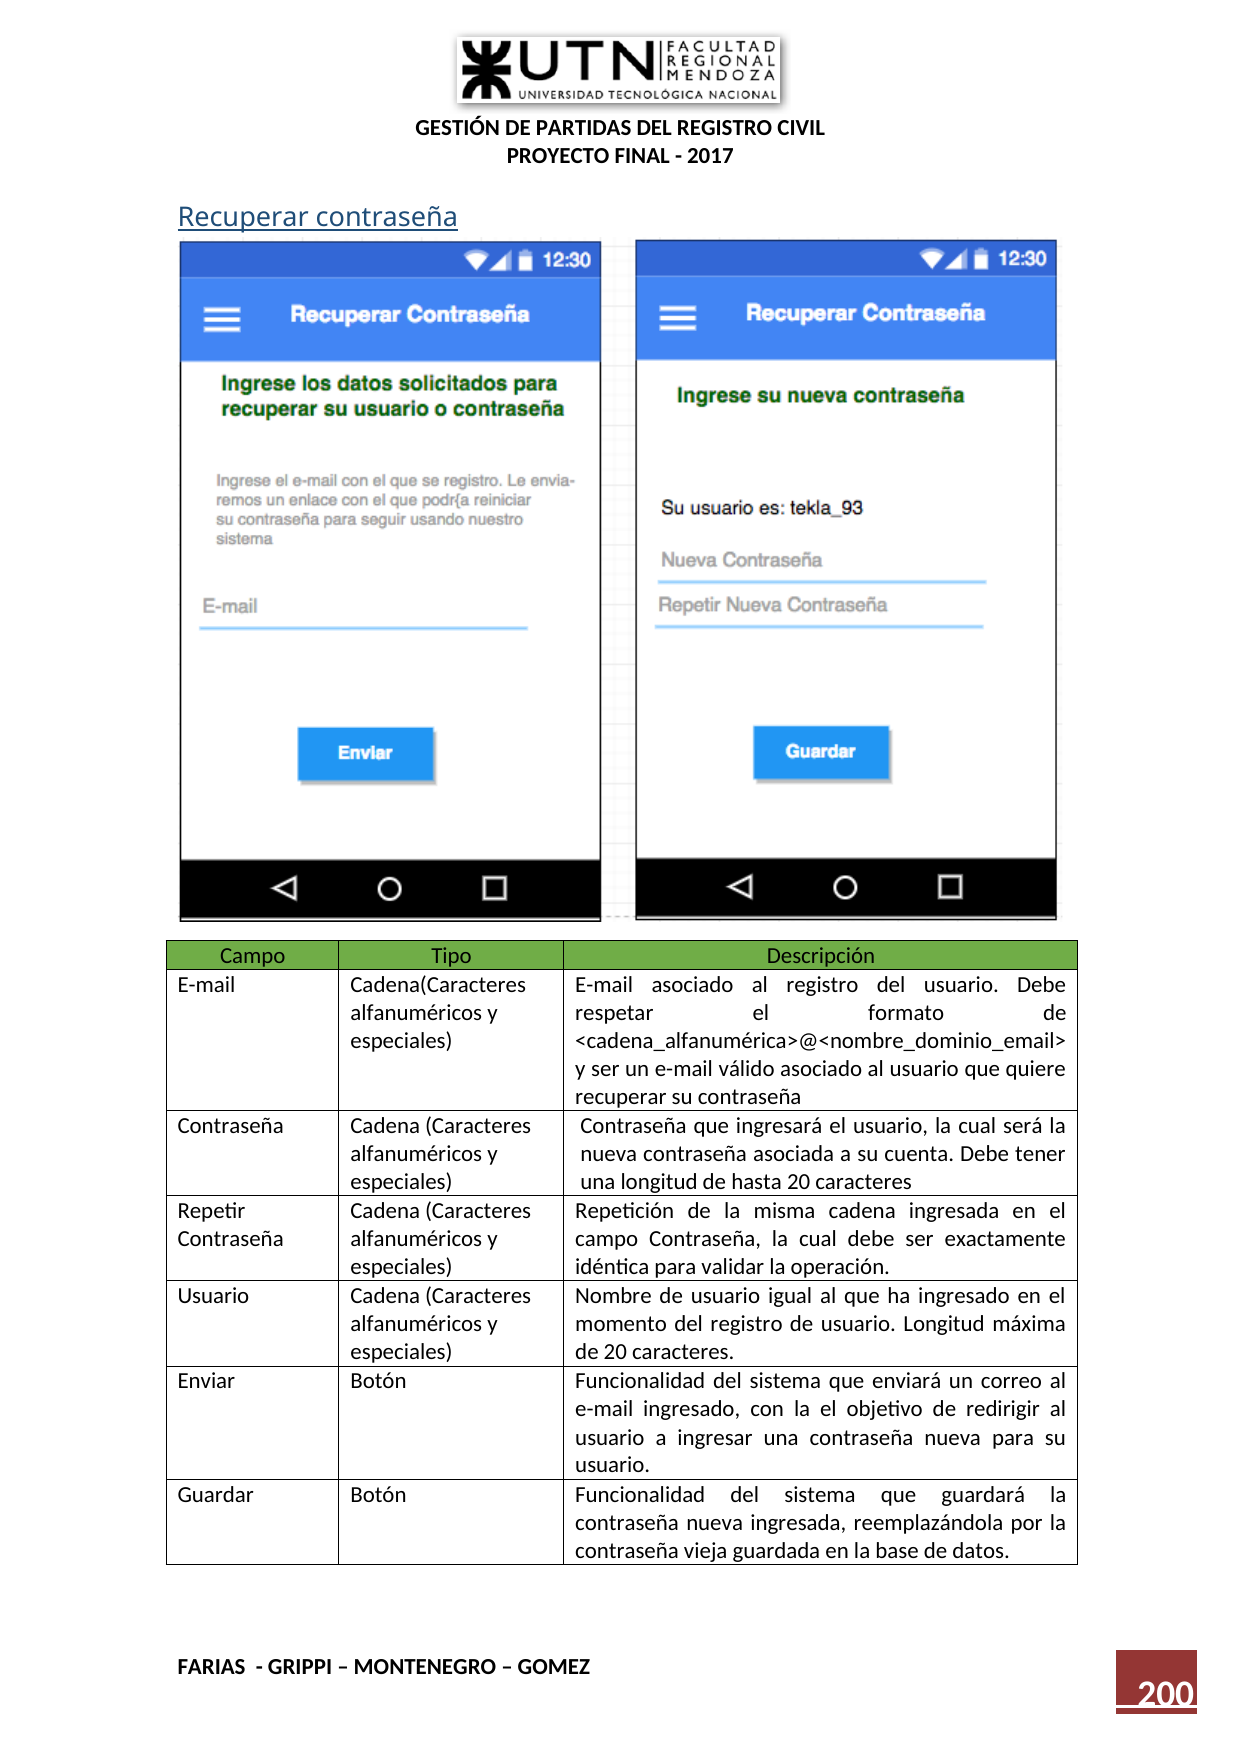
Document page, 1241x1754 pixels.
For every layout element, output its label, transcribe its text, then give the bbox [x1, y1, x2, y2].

table_header Descripción [564, 941, 1077, 969]
table_cell Cadena(Caracteres alfanuméricos y especiales) [339, 970, 563, 1110]
table_cell Contraseña que ingresará el usuario, la cual será la nueva contraseña asociada a su cuenta. Debe tener una longitud de hasta 20 caracteres [564, 1111, 1077, 1195]
table_cell Cadena (Caracteres alfanuméricos y especiales) [339, 1196, 563, 1280]
subtitle Recuperar contraseña [177, 197, 1063, 234]
table_cell Cadena (Caracteres alfanuméricos y especiales) [339, 1281, 563, 1366]
table_cell E-mail asociado al registro del usuario. Debe respetar el formato de <cadena_alfanumérica>@<nombre_dominio_email> y ser un e-mail válido asociado al usuario que quiere recuperar su contraseña [564, 970, 1077, 1110]
table_header Campo [167, 941, 338, 969]
table_cell E-mail [167, 970, 338, 1110]
picture [177, 237, 1063, 922]
table_cell Repetición de la misma cadena ingresada en el campo Contraseña, la cual debe ser exactamente idéntica para validar la operación. [564, 1196, 1077, 1280]
picture [449, 29, 791, 114]
table_cell Nombre de usuario igual al que ha ingresado en el momento del registro de usuario. Longitud máxima de 20 caracteres. [564, 1281, 1077, 1366]
table_cell Funcionalidad del sistema que guardará la contraseña nueva ingresada, reemplazándola por la contraseña vieja guardada en la base de datos. [564, 1480, 1077, 1564]
table_cell Enviar [167, 1367, 338, 1479]
table_cell Repetir Contraseña [167, 1196, 338, 1280]
table_cell Funcionalidad del sistema que enviará un correo al e-mail ingresado, con la el objetivo de redirigir al usuario a ingresar una contraseña nueva para su usuario. [564, 1367, 1077, 1479]
table_cell Guardar [167, 1480, 338, 1564]
table_cell Botón [339, 1367, 563, 1479]
table_cell Cadena (Caracteres alfanuméricos y especiales) [339, 1111, 563, 1195]
table_header Tipo [339, 941, 563, 969]
table_cell Contraseña [167, 1111, 338, 1195]
table_cell Usuario [167, 1281, 338, 1366]
table_cell Botón [339, 1480, 563, 1564]
